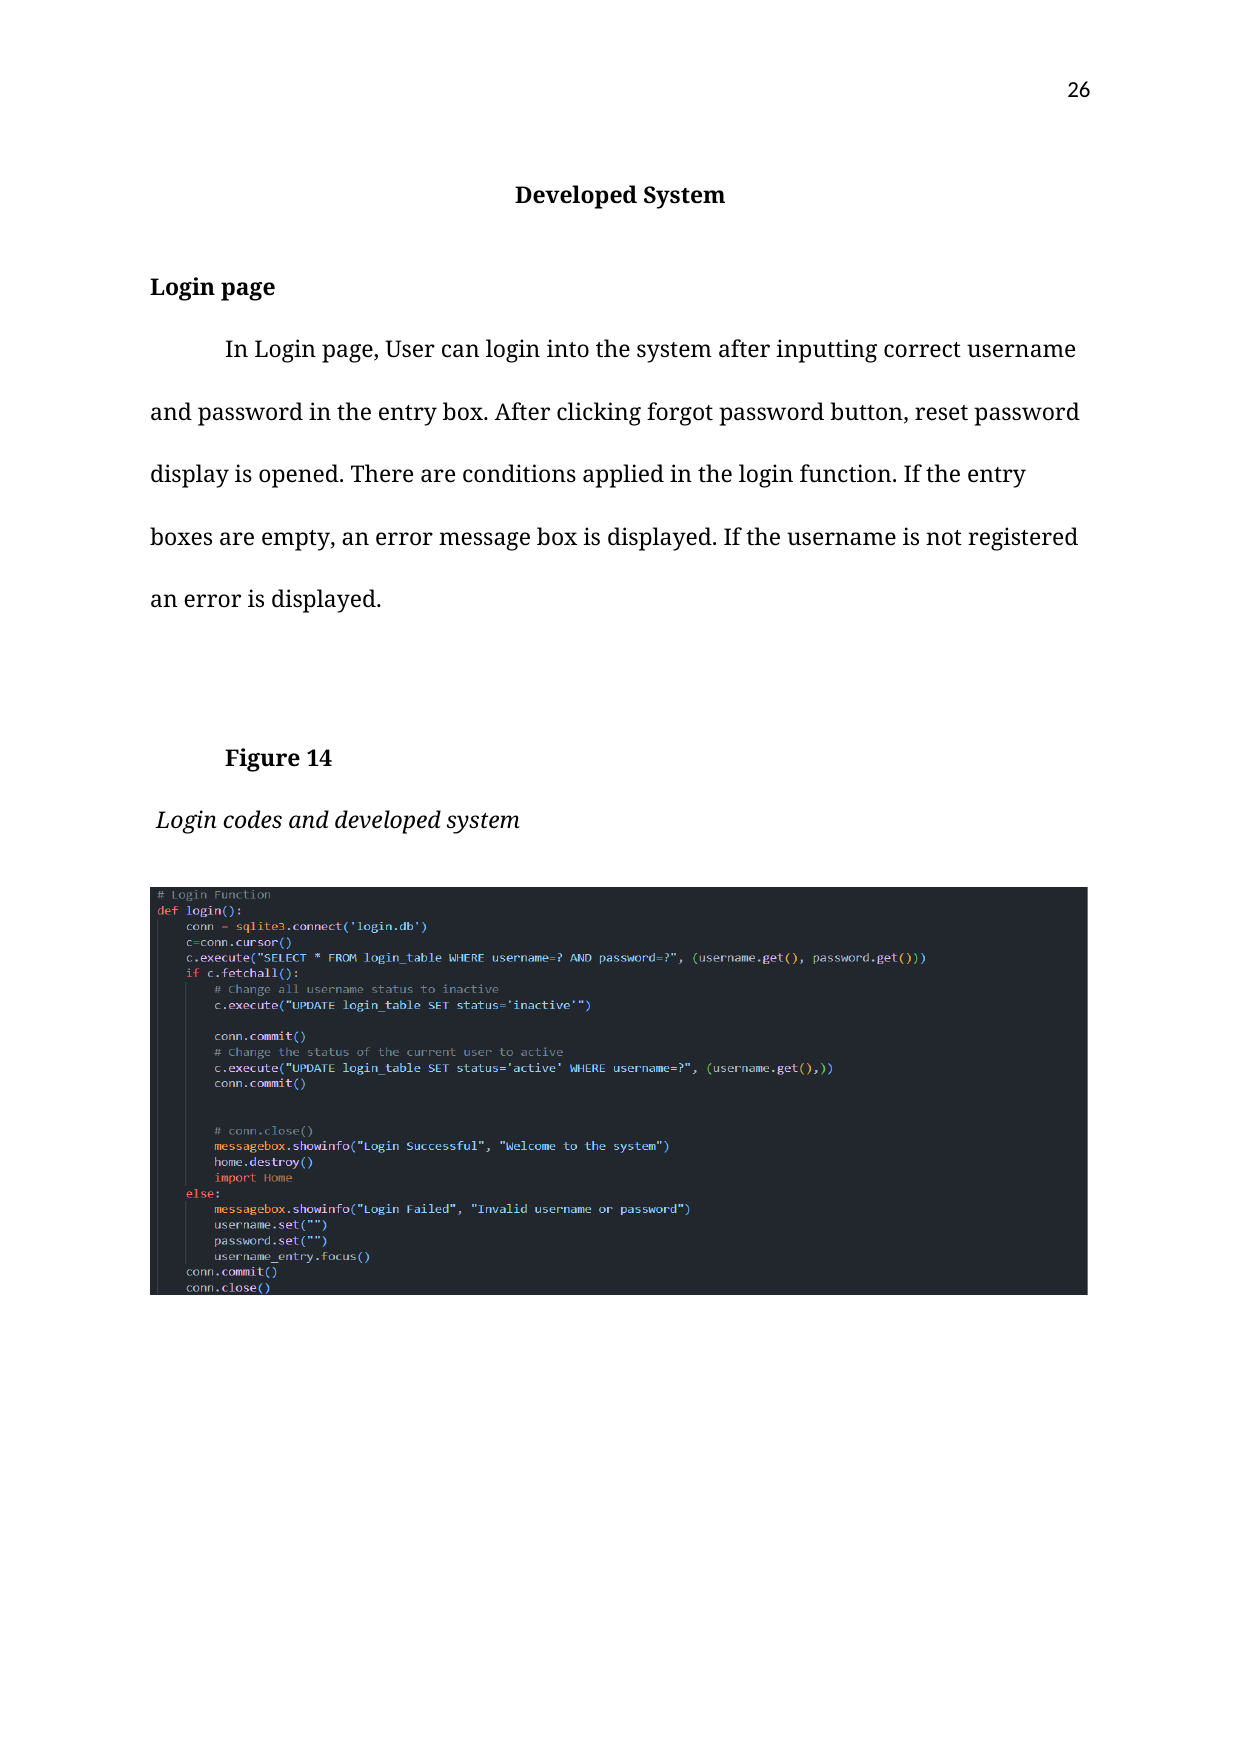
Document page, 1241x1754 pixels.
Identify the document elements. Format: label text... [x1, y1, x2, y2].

text Login codes and developed system [150, 804, 1090, 835]
text In Login page, User can login into the system after inputting correct username and password in the entry box. After clicking forgot password button, reset password display is opened. There are conditions applied in the login function. If the entry boxes are empty, an error message box is displayed. If the username is not registered an error is displayed. [150, 333, 1090, 614]
subtitle Figure 14 [225, 742, 1090, 773]
subtitle Developed System [150, 179, 1090, 210]
subtitle Login page [150, 271, 1090, 302]
picture [150, 887, 1088, 1295]
